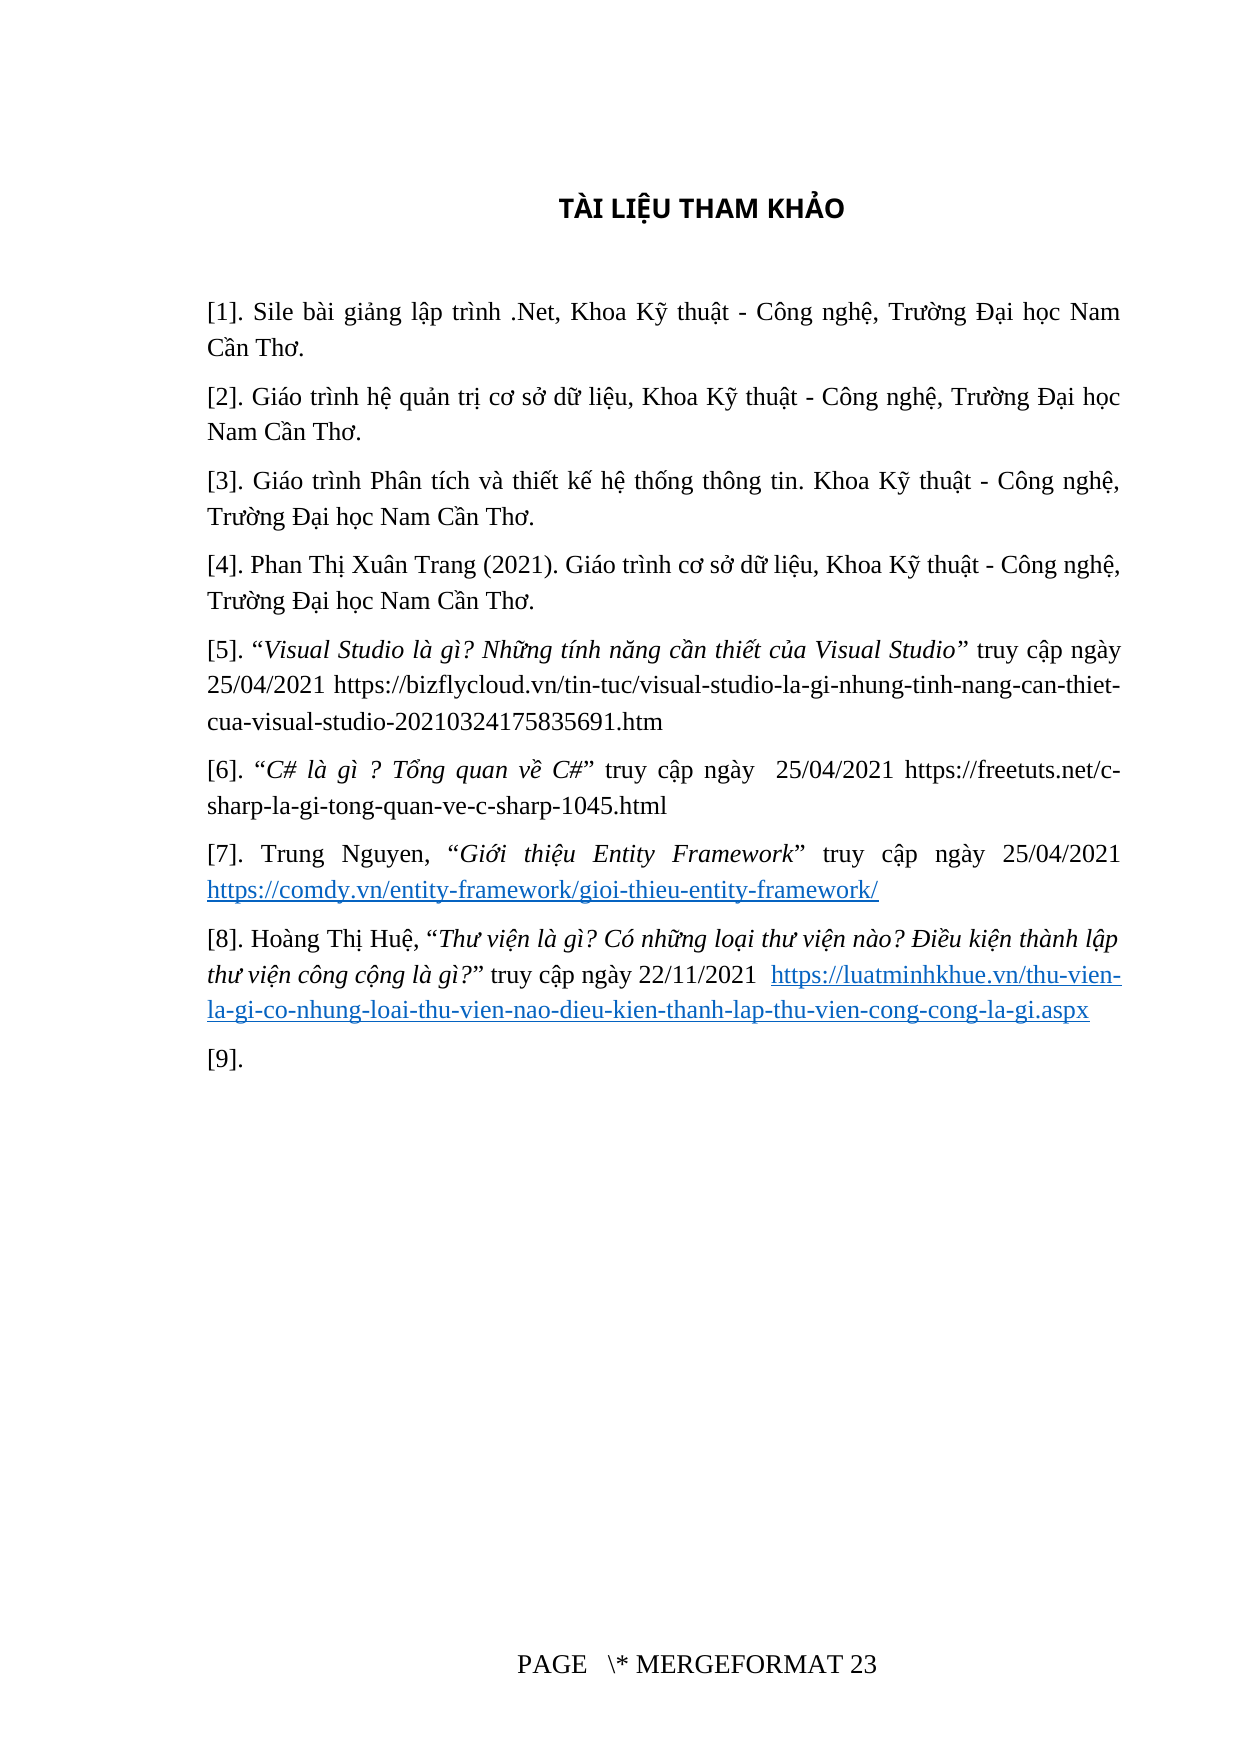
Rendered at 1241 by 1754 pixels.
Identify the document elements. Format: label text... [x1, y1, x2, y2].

text [9]. [207, 1043, 1122, 1073]
text [4]. Phan Thị Xuân Trang (2021). Giáo trình cơ sở dữ liệu, Khoa Kỹ thuật - Công nghệ, Trường Đại học Nam Cần Thơ. [207, 549, 1122, 615]
text [8]. Hoàng Thị Huệ, “Thư viện là gì? Có những loại thư viện nào? Điều kiện thành lập thư viện công cộng là gì?” truy cập ngày 22/11/2021 https://luatminhkhue.vn/thu-vien-la-gi-co-nhung-loai-thu-vien-nao-dieu-kien-thanh-lap-thu-vien-cong-cong-la-gi.aspx [207, 923, 1122, 1024]
text [1]. Sile bài giảng lập trình .Net, Khoa Kỹ thuật - Công nghệ, Trường Đại học Nam Cần Thơ. [207, 296, 1122, 362]
text [5]. “Visual Studio là gì? Những tính năng cần thiết của Visual Studio” truy cập ngày 25/04/2021 https://bizflycloud.vn/tin-tuc/visual-studio-la-gi-nhung-tinh-nang-can-thiet-cua-visual-studio-20210324175835691.htm [207, 634, 1122, 736]
text [3]. Giáo trình Phân tích và thiết kế hệ thống thông tin. Khoa Kỹ thuật - Công nghệ, Trường Đại học Nam Cần Thơ. [207, 465, 1122, 531]
text [2]. Giáo trình hệ quản trị cơ sở dữ liệu, Khoa Kỹ thuật - Công nghệ, Trường Đại học Nam Cần Thơ. [207, 381, 1122, 446]
text [6]. “C# là gì ? Tổng quan về C#” truy cập ngày 25/04/2021 https://freetuts.net/c-sharp-la-gi-tong-quan-ve-c-sharp-1045.html [207, 754, 1122, 820]
subtitle TÀI LIỆU THAM KHẢO [282, 190, 1122, 227]
text [7]. Trung Nguyen, “Giới thiệu Entity Framework” truy cập ngày 25/04/2021 https://comdy.vn/entity-framework/gioi-thieu-entity-framework/ [207, 838, 1122, 904]
